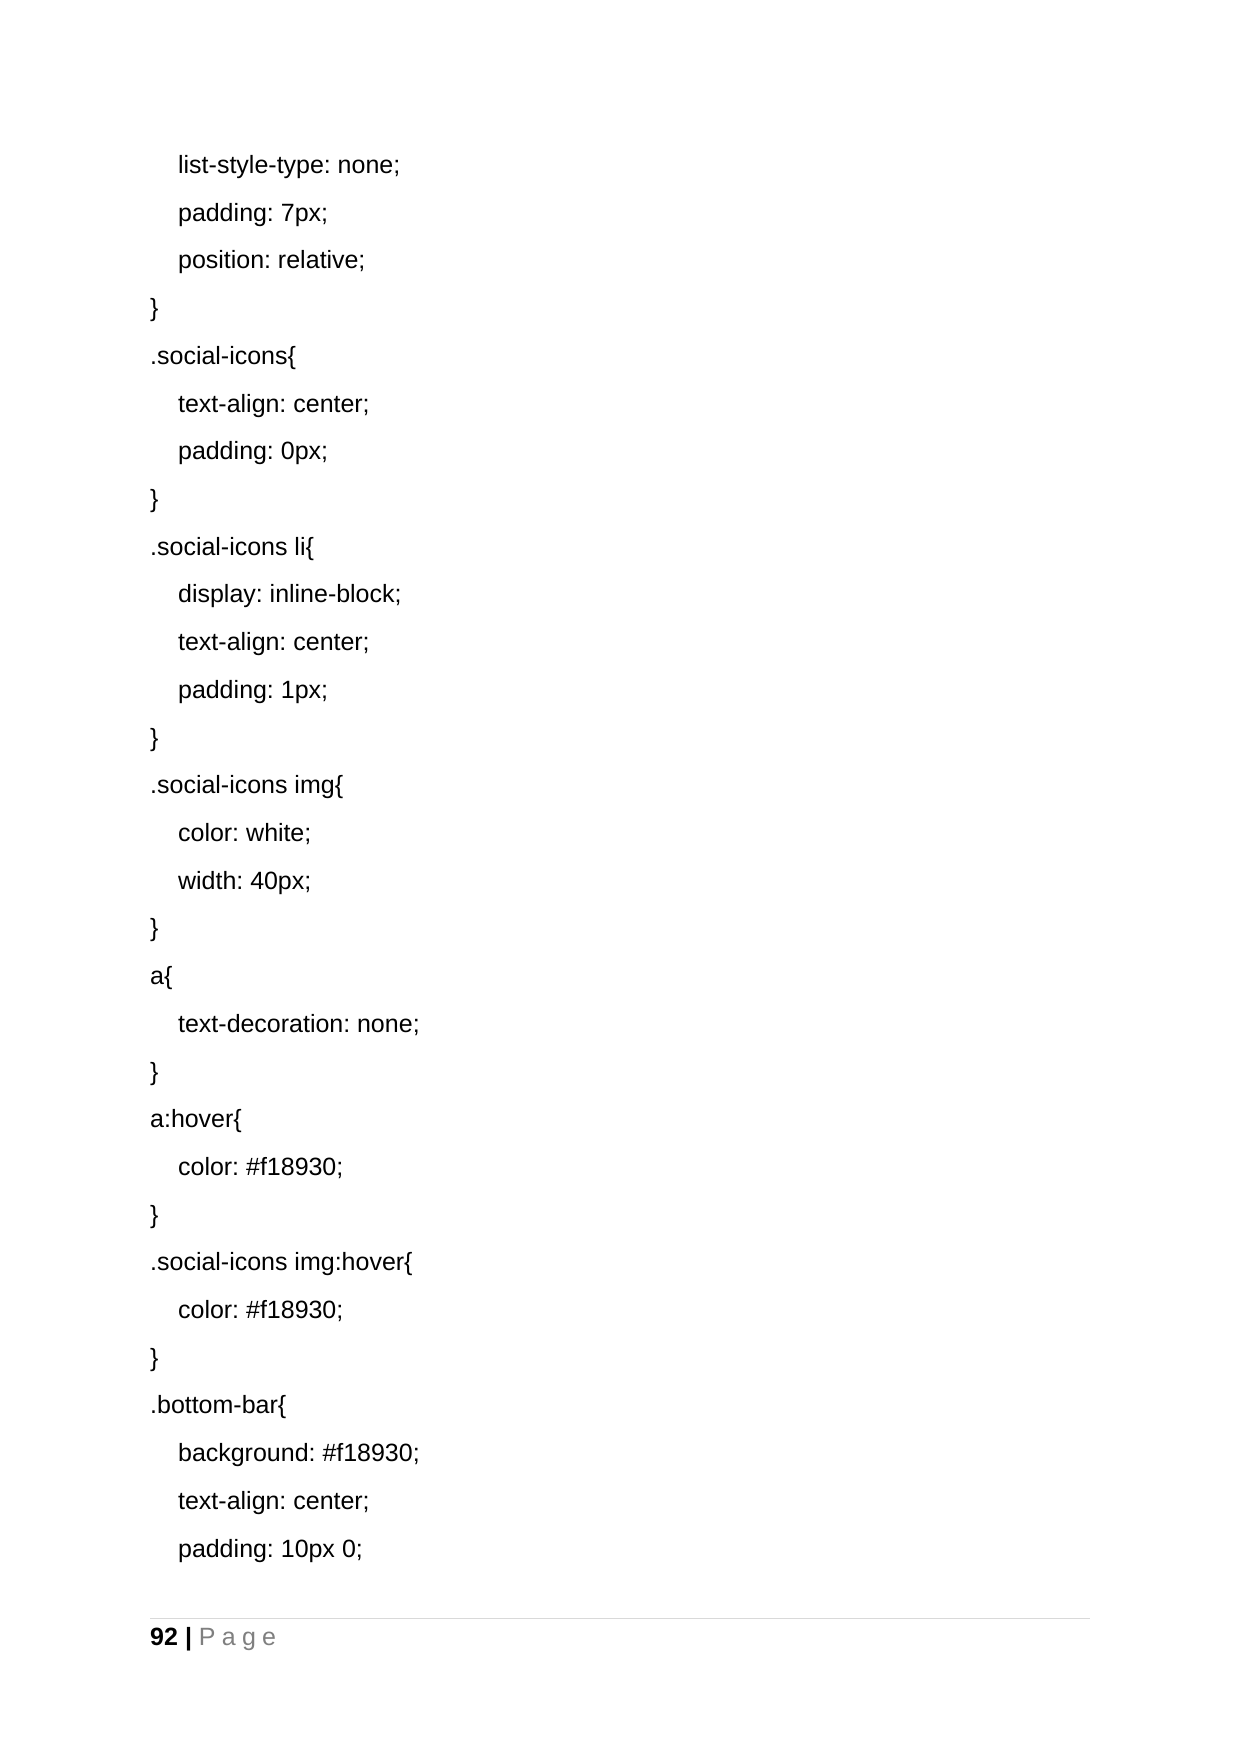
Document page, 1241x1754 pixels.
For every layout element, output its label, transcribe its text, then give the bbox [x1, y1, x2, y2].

text padding: 0px; [150, 436, 1090, 465]
text .social-icons{ [150, 341, 1090, 369]
text padding: 7px; [150, 198, 1090, 226]
text .social-icons img{ [150, 770, 1090, 799]
text } [150, 1343, 1090, 1371]
text } [150, 1199, 1090, 1228]
text text-align: center; [150, 627, 1090, 656]
text color: white; [150, 818, 1090, 847]
text background: #f18930; [150, 1438, 1090, 1467]
text width: 40px; [150, 866, 1090, 894]
text } [150, 484, 1090, 513]
text color: #f18930; [150, 1152, 1090, 1181]
text } [150, 1056, 1090, 1085]
text text-align: center; [150, 388, 1090, 417]
text .social-icons img:hover{ [150, 1247, 1090, 1276]
text } [150, 293, 1090, 322]
text position: relative; [150, 245, 1090, 274]
text color: #f18930; [150, 1295, 1090, 1324]
text .social-icons li{ [150, 532, 1090, 560]
text padding: 1px; [150, 675, 1090, 703]
text a{ [150, 961, 1090, 990]
text a:hover{ [150, 1104, 1090, 1133]
text padding: 10px 0; [150, 1533, 1090, 1562]
text list-style-type: none; [150, 150, 1090, 179]
text } [150, 722, 1090, 751]
text text-decoration: none; [150, 1009, 1090, 1037]
text } [150, 913, 1090, 942]
text text-align: center; [150, 1486, 1090, 1514]
text .bottom-bar{ [150, 1390, 1090, 1419]
text display: inline-block; [150, 579, 1090, 608]
